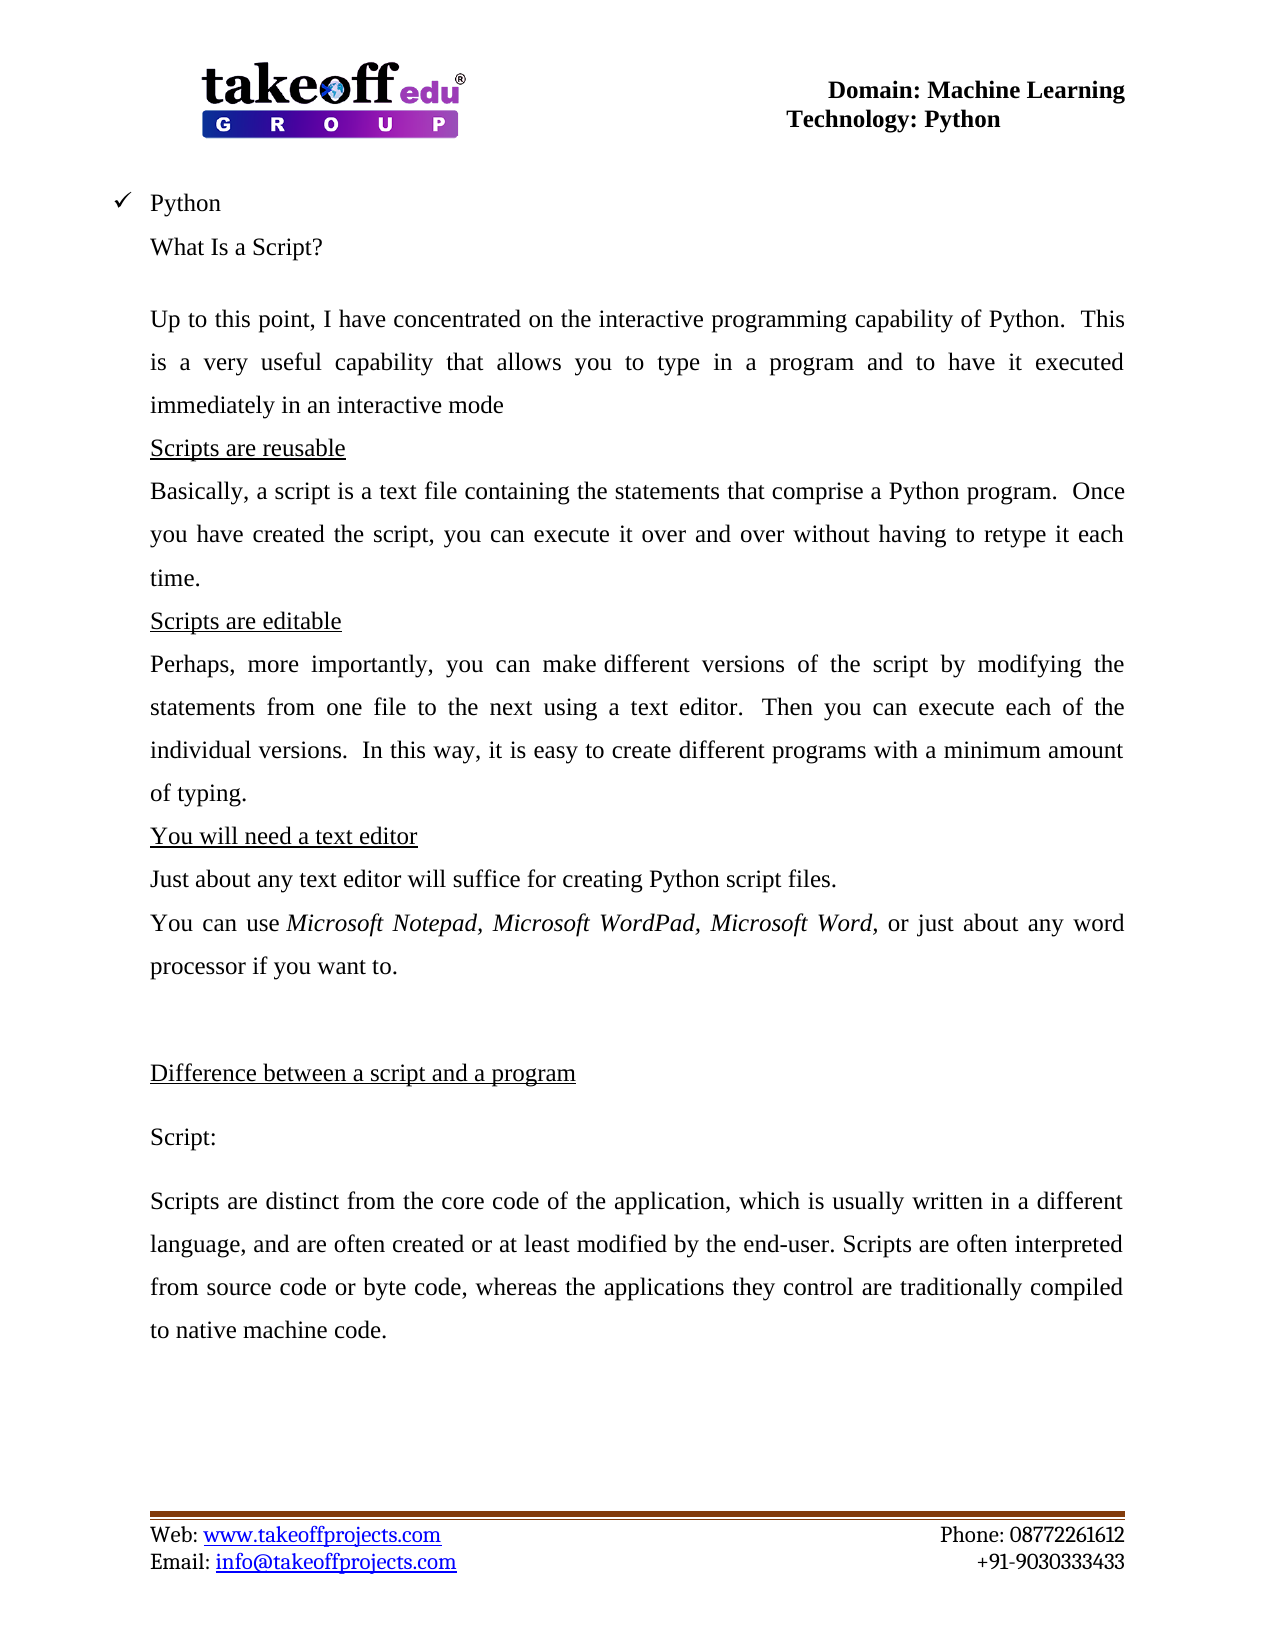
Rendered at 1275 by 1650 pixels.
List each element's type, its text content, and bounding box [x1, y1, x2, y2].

list Python [112, 188, 1125, 217]
text Script: [150, 1122, 1125, 1151]
text Scripts are reusable [150, 433, 1125, 462]
text You can use Microsoft Notepad, Microsoft WordPad, Microsoft Word, or just about any word processor if you want to. [150, 908, 1125, 979]
text Scripts are editable [150, 606, 1125, 634]
text Basically, a script is a text file containing the statements that comprise a Python program. Once you have created the script, you can execute it over and over without having to retype it each time. [150, 476, 1125, 591]
text Scripts are distinct from the core code of the application, which is usually written in a different language, and are often created or at least modified by the end-user. Scripts are often interpreted from source code or byte code, whereas the applications they control are traditionally compiled to native machine code. [150, 1186, 1125, 1344]
text Just about any text editor will suffice for creating Python script files. [150, 864, 1125, 893]
subtitle What Is a Script? [150, 232, 1125, 260]
text Difference between a script and a program [150, 1058, 1125, 1087]
text You will need a text editor [150, 821, 1125, 850]
text Up to this point, I have concentrated on the interactive programming capability of Python. This is a very useful capability that allows you to type in a program and to have it executed immediately in an interactive mode [150, 304, 1125, 419]
text Perhaps, more importantly, you can make different versions of the script by modifying the statements from one file to the next using a text editor. Then you can execute each of the individual versions. In this way, it is easy to create different programs with a minimum amount of typing. [150, 649, 1125, 807]
picture [198, 57, 469, 149]
